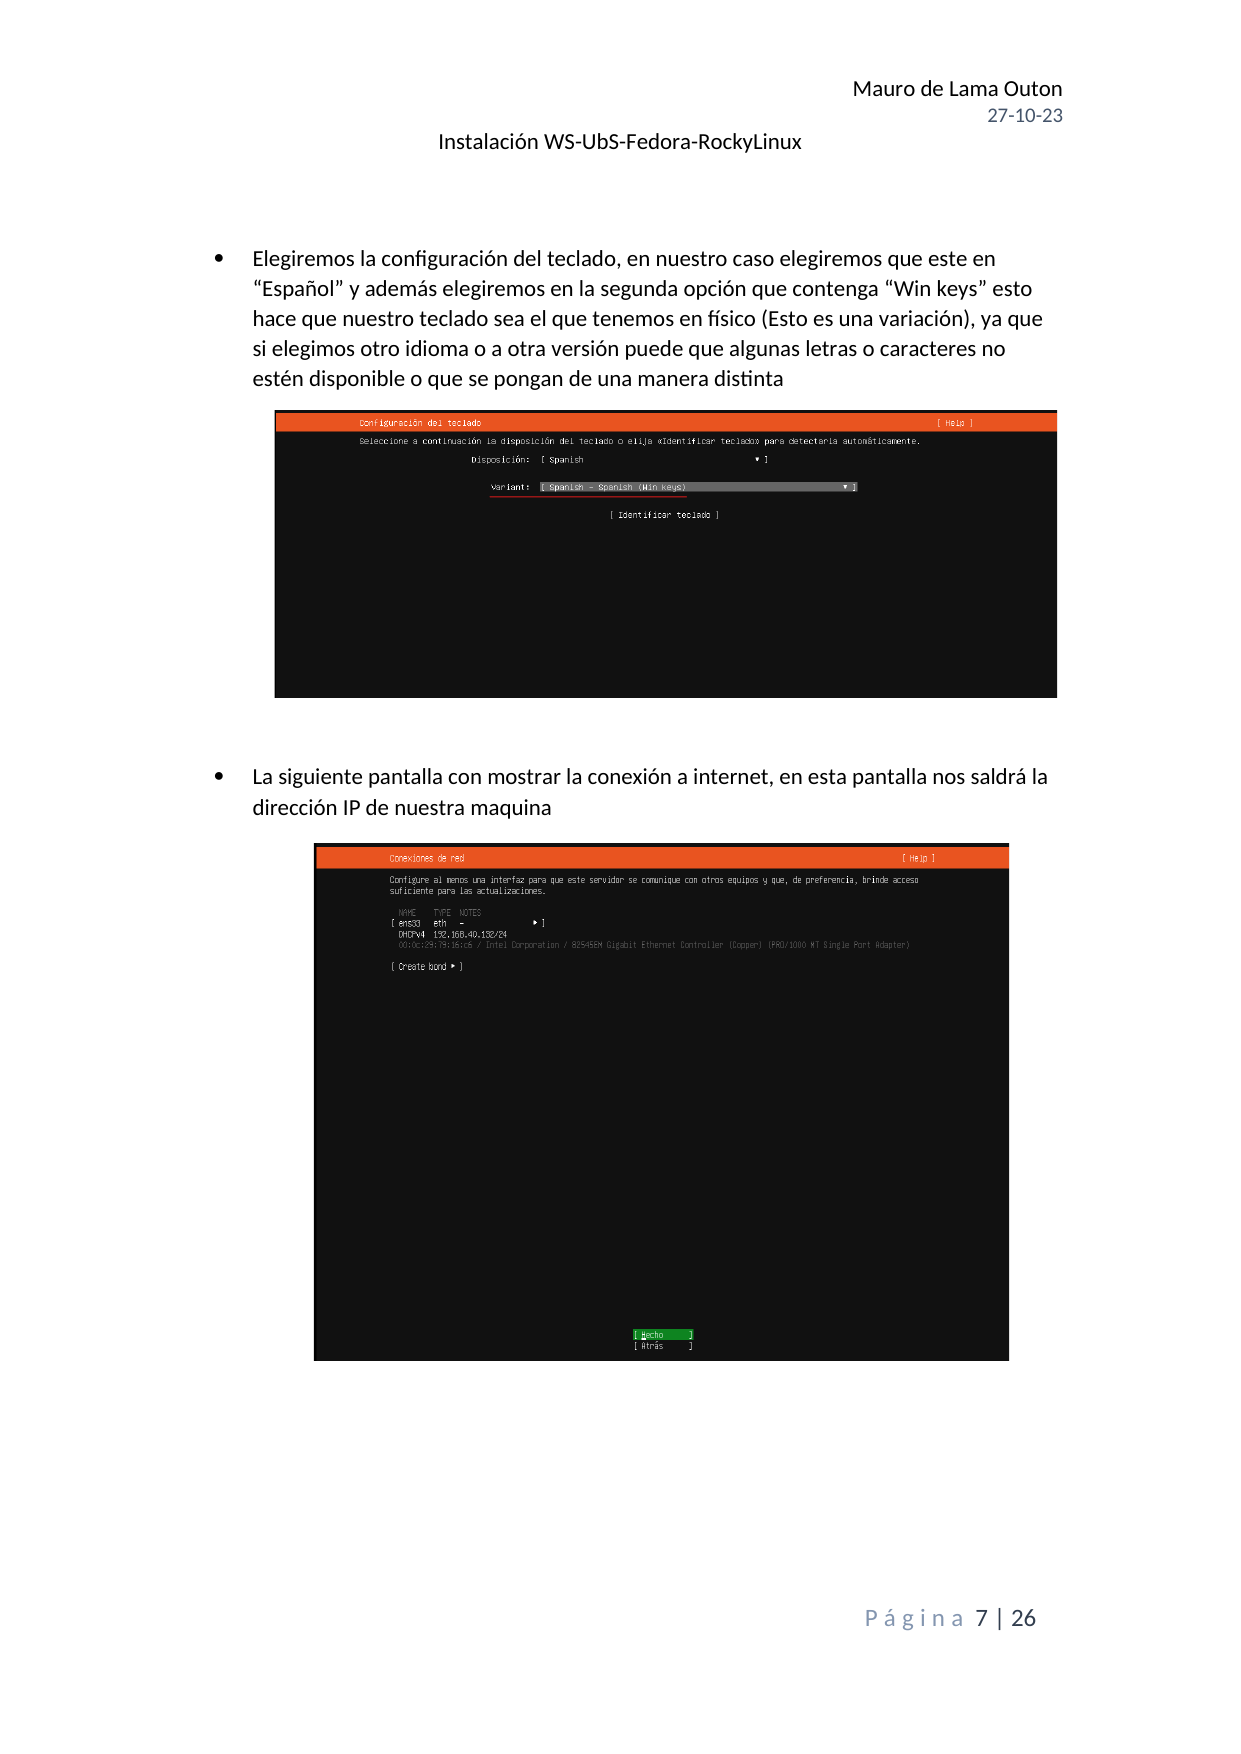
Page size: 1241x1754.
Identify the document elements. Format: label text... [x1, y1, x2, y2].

picture [313, 843, 1010, 1361]
list Elegiremos la configuración del teclado, en nuestro caso elegiremos que este en “Español” y además elegiremos en la segunda opción que contenga “Win keys” esto hace que nuestro teclado sea el que tenemos en físico (Esto es una variación), ya que si elegimos otro idioma o a otra versión puede que algunas letras o caracteres no estén disponible o que se pongan de una manera distinta [215, 244, 1063, 392]
list La siguiente pantalla con mostrar la conexión a internet, en esta pantalla nos saldrá la dirección IP de nuestra maquina [215, 762, 1063, 821]
picture [274, 410, 1058, 698]
